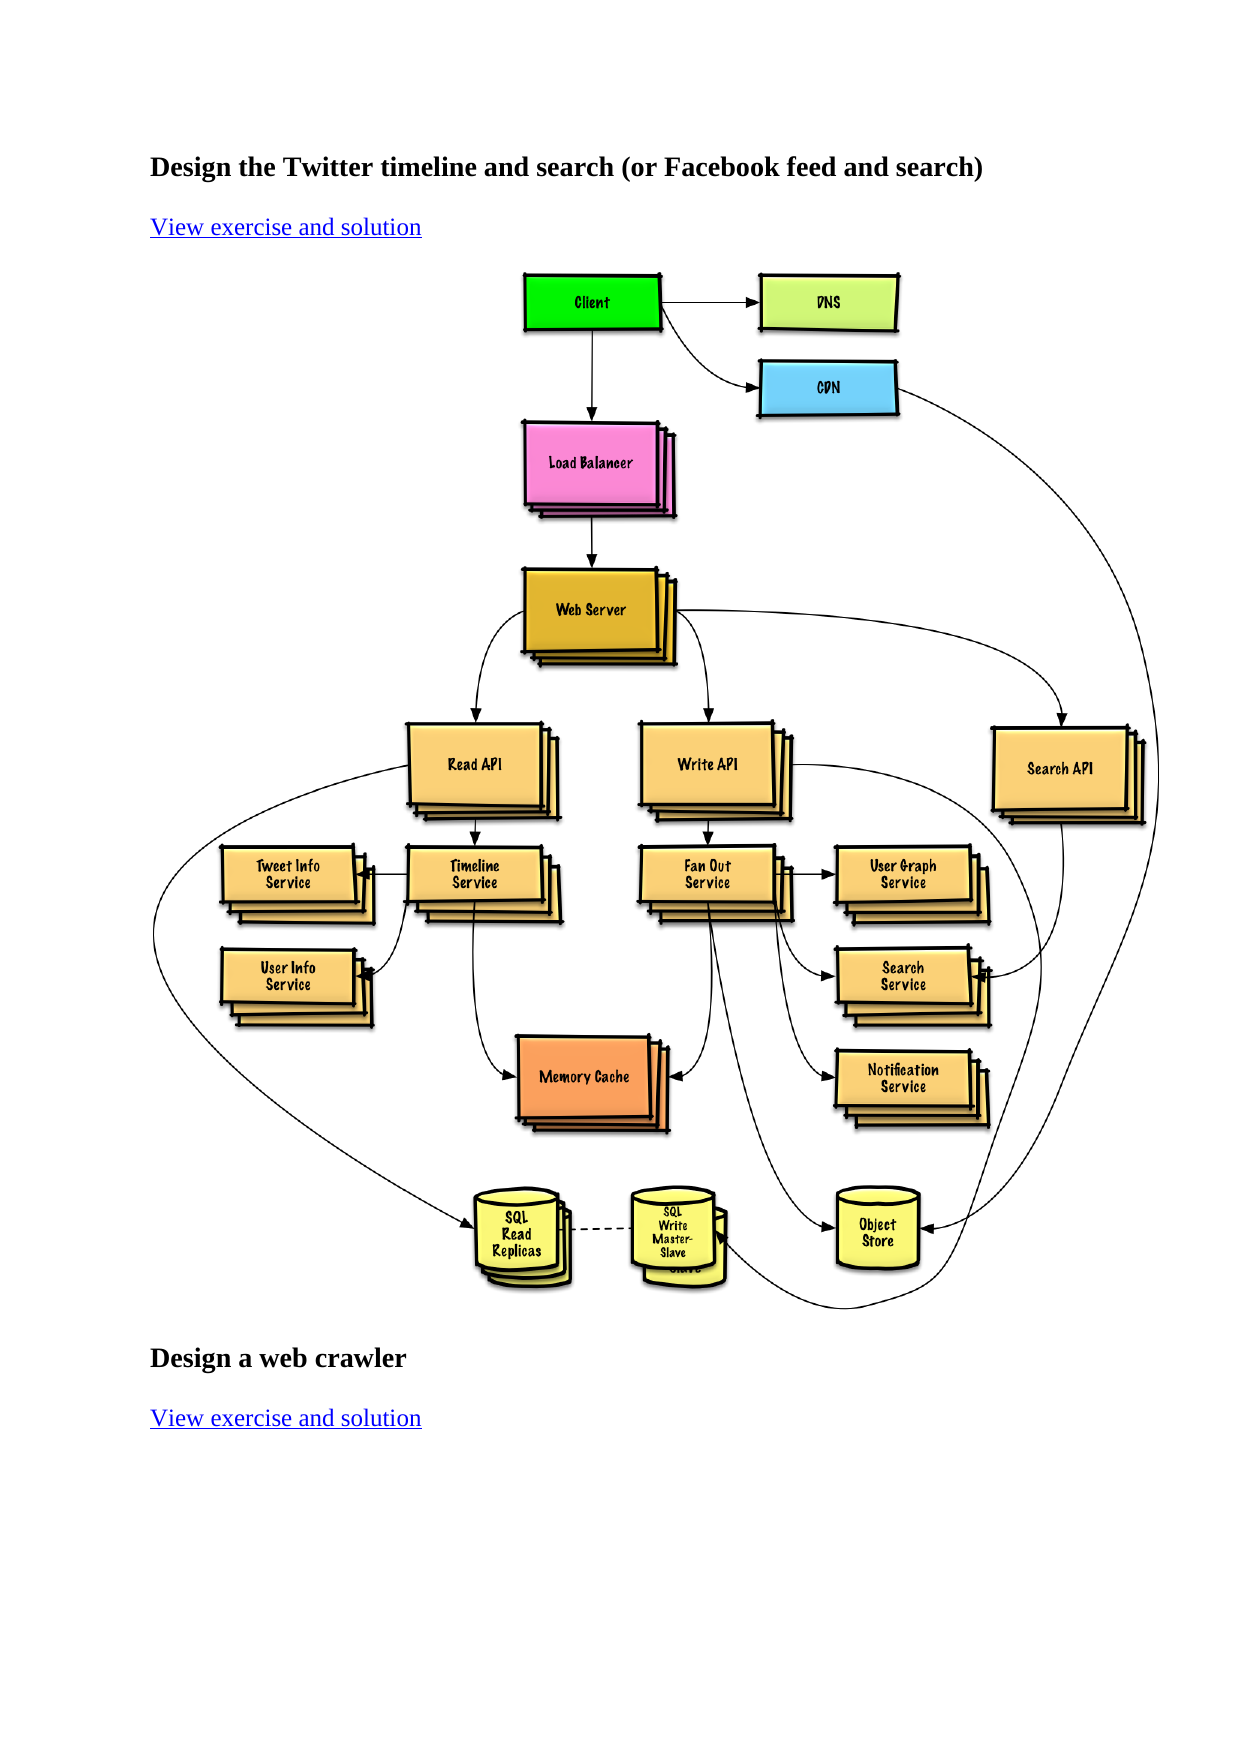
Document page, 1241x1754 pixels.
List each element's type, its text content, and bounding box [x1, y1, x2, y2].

text Design a web crawler [150, 1341, 1090, 1373]
text Design the Twitter timeline and search (or Facebook feed and search) [150, 150, 1090, 182]
picture [150, 269, 1162, 1312]
text View exercise and solution [150, 1403, 1090, 1431]
text View exercise and solution [150, 212, 1090, 240]
